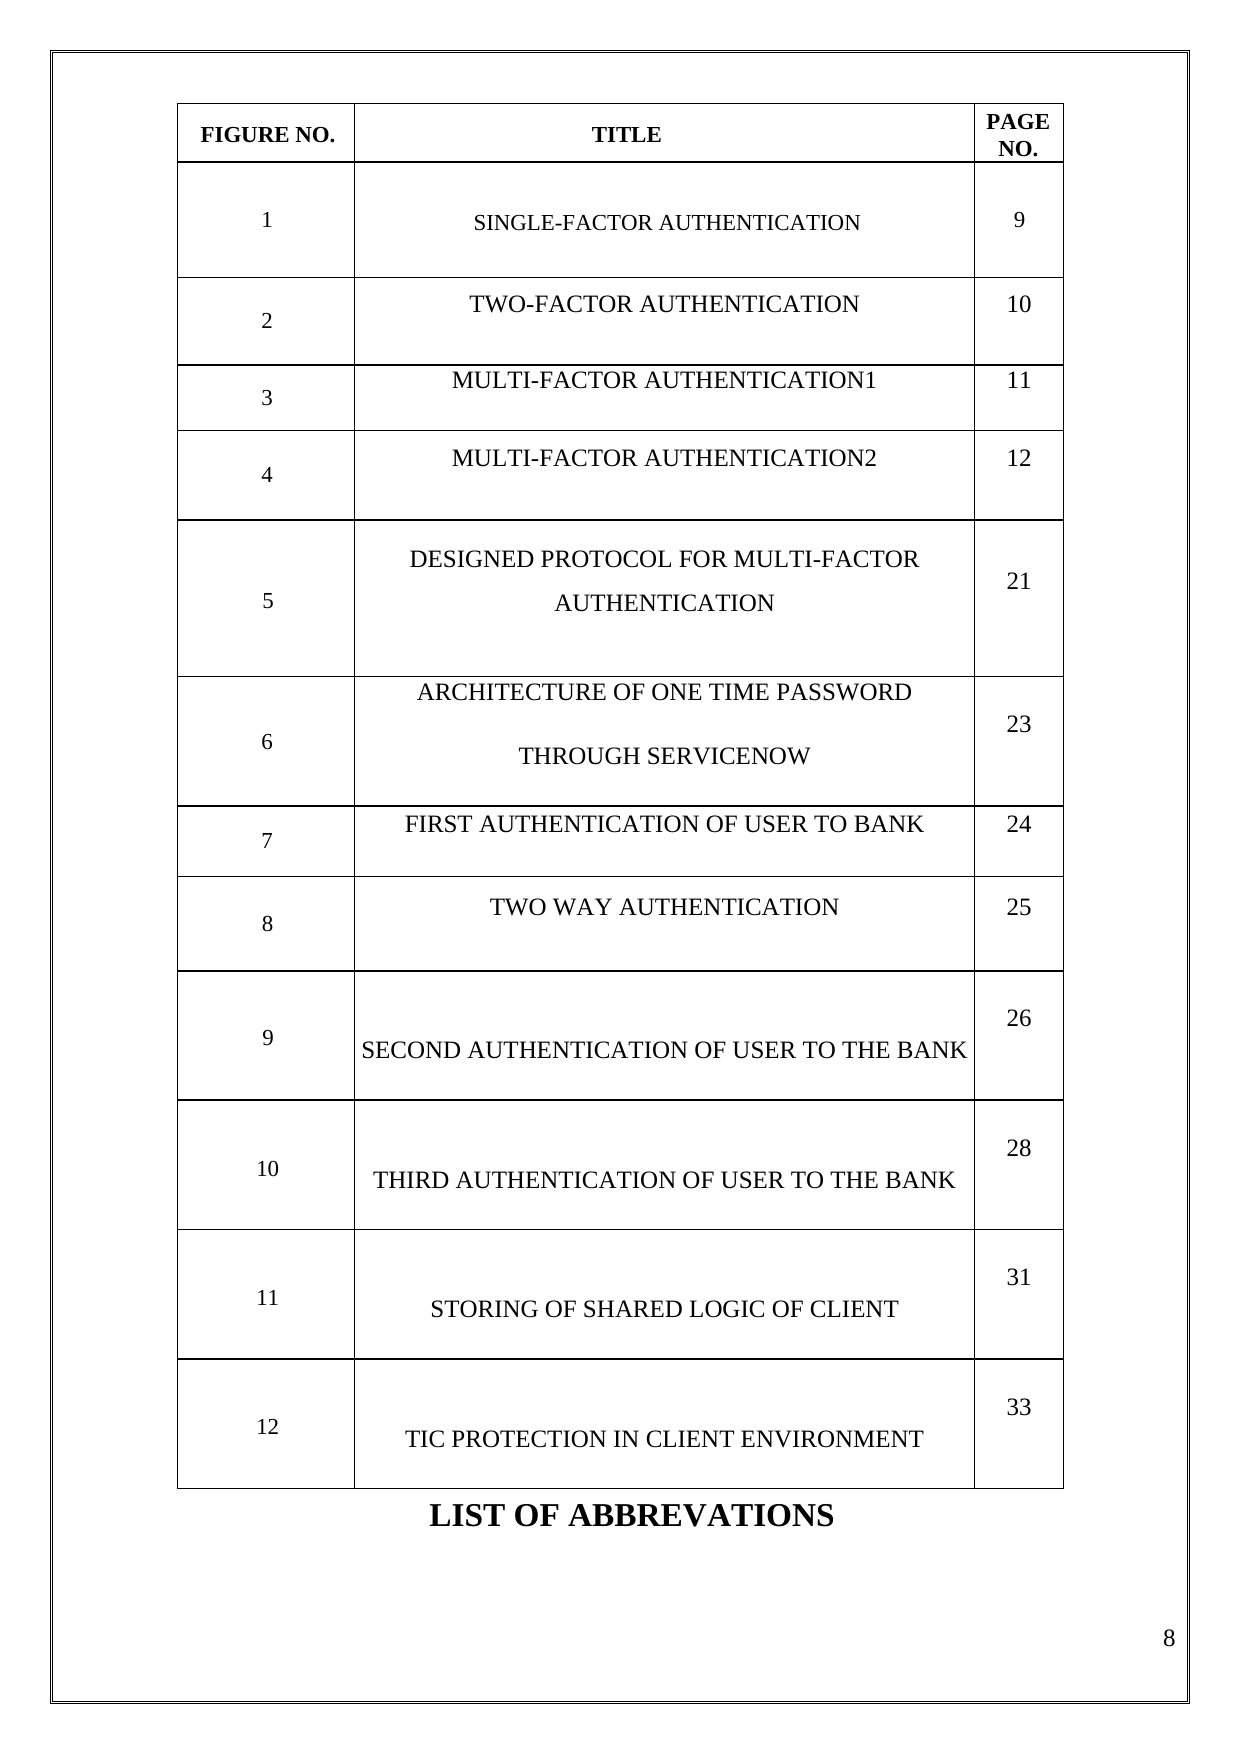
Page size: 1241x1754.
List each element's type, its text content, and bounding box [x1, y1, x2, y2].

table_cell 6 [178, 677, 354, 805]
table_cell MULTI-FACTOR AUTHENTICATION1 [355, 366, 974, 429]
table_cell THIRD AUTHENTICATION OF USER TO THE BANK [355, 1101, 974, 1229]
table_cell 3 [178, 366, 354, 429]
table_cell 11 [178, 1230, 354, 1358]
table_cell 11 [975, 366, 1063, 429]
table_cell 24 [975, 807, 1063, 876]
table_cell 25 [975, 877, 1063, 970]
table_cell 10 [975, 278, 1063, 364]
table_header TITLE [355, 104, 974, 161]
table_cell 33 [975, 1360, 1063, 1487]
table_cell TWO WAY AUTHENTICATION [355, 877, 974, 970]
table_cell 2 [178, 278, 354, 364]
table_cell 23 [975, 677, 1063, 805]
table_cell 12 [178, 1360, 354, 1487]
table_cell 31 [975, 1230, 1063, 1358]
table_cell SECOND AUTHENTICATION OF USER TO THE BANK [355, 972, 974, 1099]
table_cell 9 [975, 163, 1063, 277]
table_cell STORING OF SHARED LOGIC OF CLIENT [355, 1230, 974, 1358]
table_cell TIC PROTECTION IN CLIENT ENVIRONMENT [355, 1360, 974, 1487]
table_cell 5 [178, 521, 354, 676]
table_cell 4 [178, 431, 354, 519]
table_cell 1 [178, 163, 354, 277]
table_cell ARCHITECTURE OF ONE TIME PASSWORD THROUGH SERVICENOW [355, 677, 974, 805]
table_cell SINGLE-FACTOR AUTHENTICATION [355, 163, 974, 277]
table_cell TWO-FACTOR AUTHENTICATION [355, 278, 974, 364]
table_cell 9 [178, 972, 354, 1099]
text LIST OF ABBREVATIONS [89, 1495, 1175, 1534]
table_cell 21 [975, 521, 1063, 676]
table_cell 10 [178, 1101, 354, 1229]
table_cell DESIGNED PROTOCOL FOR MULTI-FACTOR AUTHENTICATION [355, 521, 974, 676]
table_header PAGE NO. [975, 104, 1063, 161]
table_cell FIRST AUTHENTICATION OF USER TO BANK [355, 807, 974, 876]
table_cell 12 [975, 431, 1063, 519]
table_cell 28 [975, 1101, 1063, 1229]
table_header FIGURE NO. [178, 104, 354, 161]
table_cell MULTI-FACTOR AUTHENTICATION2 [355, 431, 974, 519]
table_cell 78 [178, 877, 354, 970]
table_cell 7 [178, 807, 354, 876]
table_cell 26 [975, 972, 1063, 1099]
